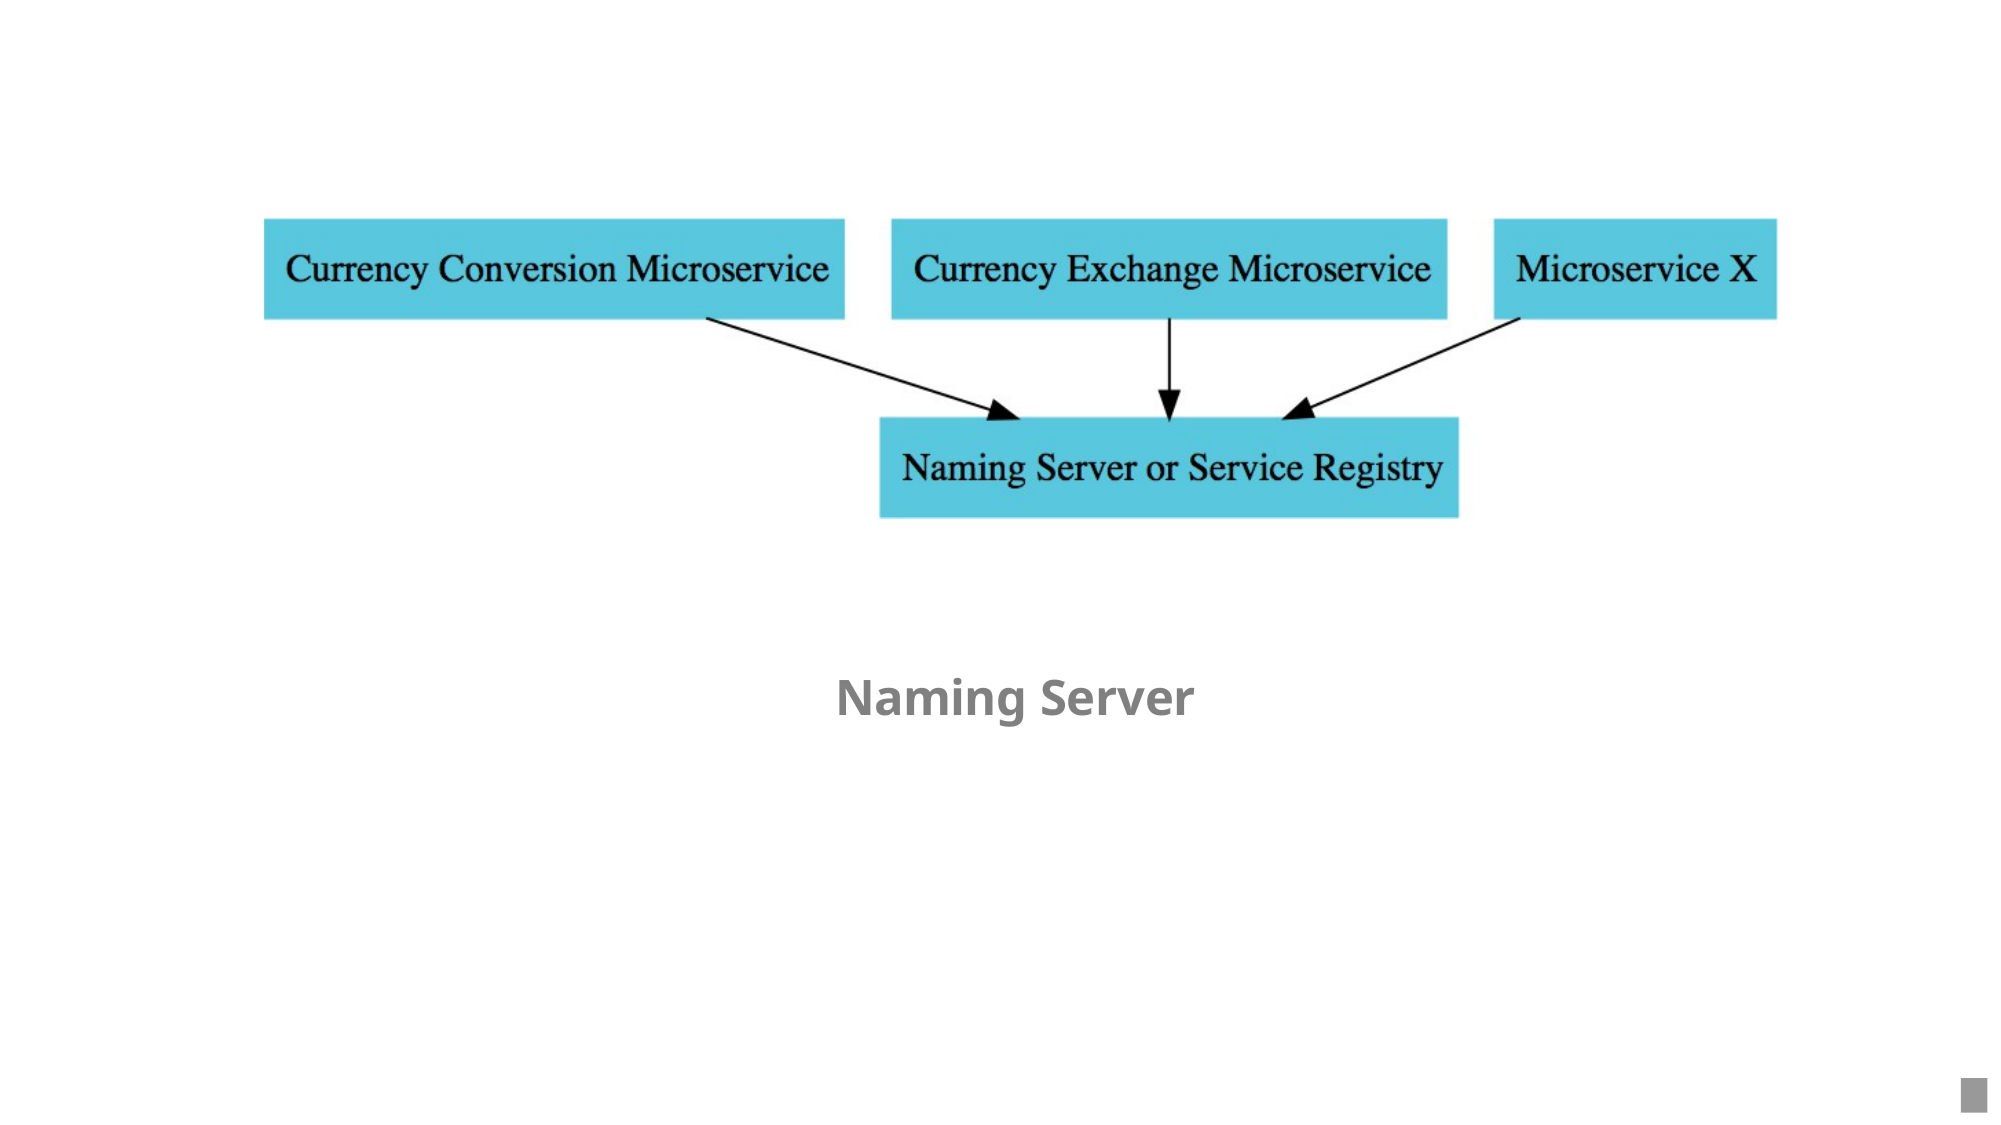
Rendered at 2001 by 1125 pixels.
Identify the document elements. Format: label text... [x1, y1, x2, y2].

picture [263, 218, 1778, 519]
text Naming Server [193, 663, 1838, 730]
